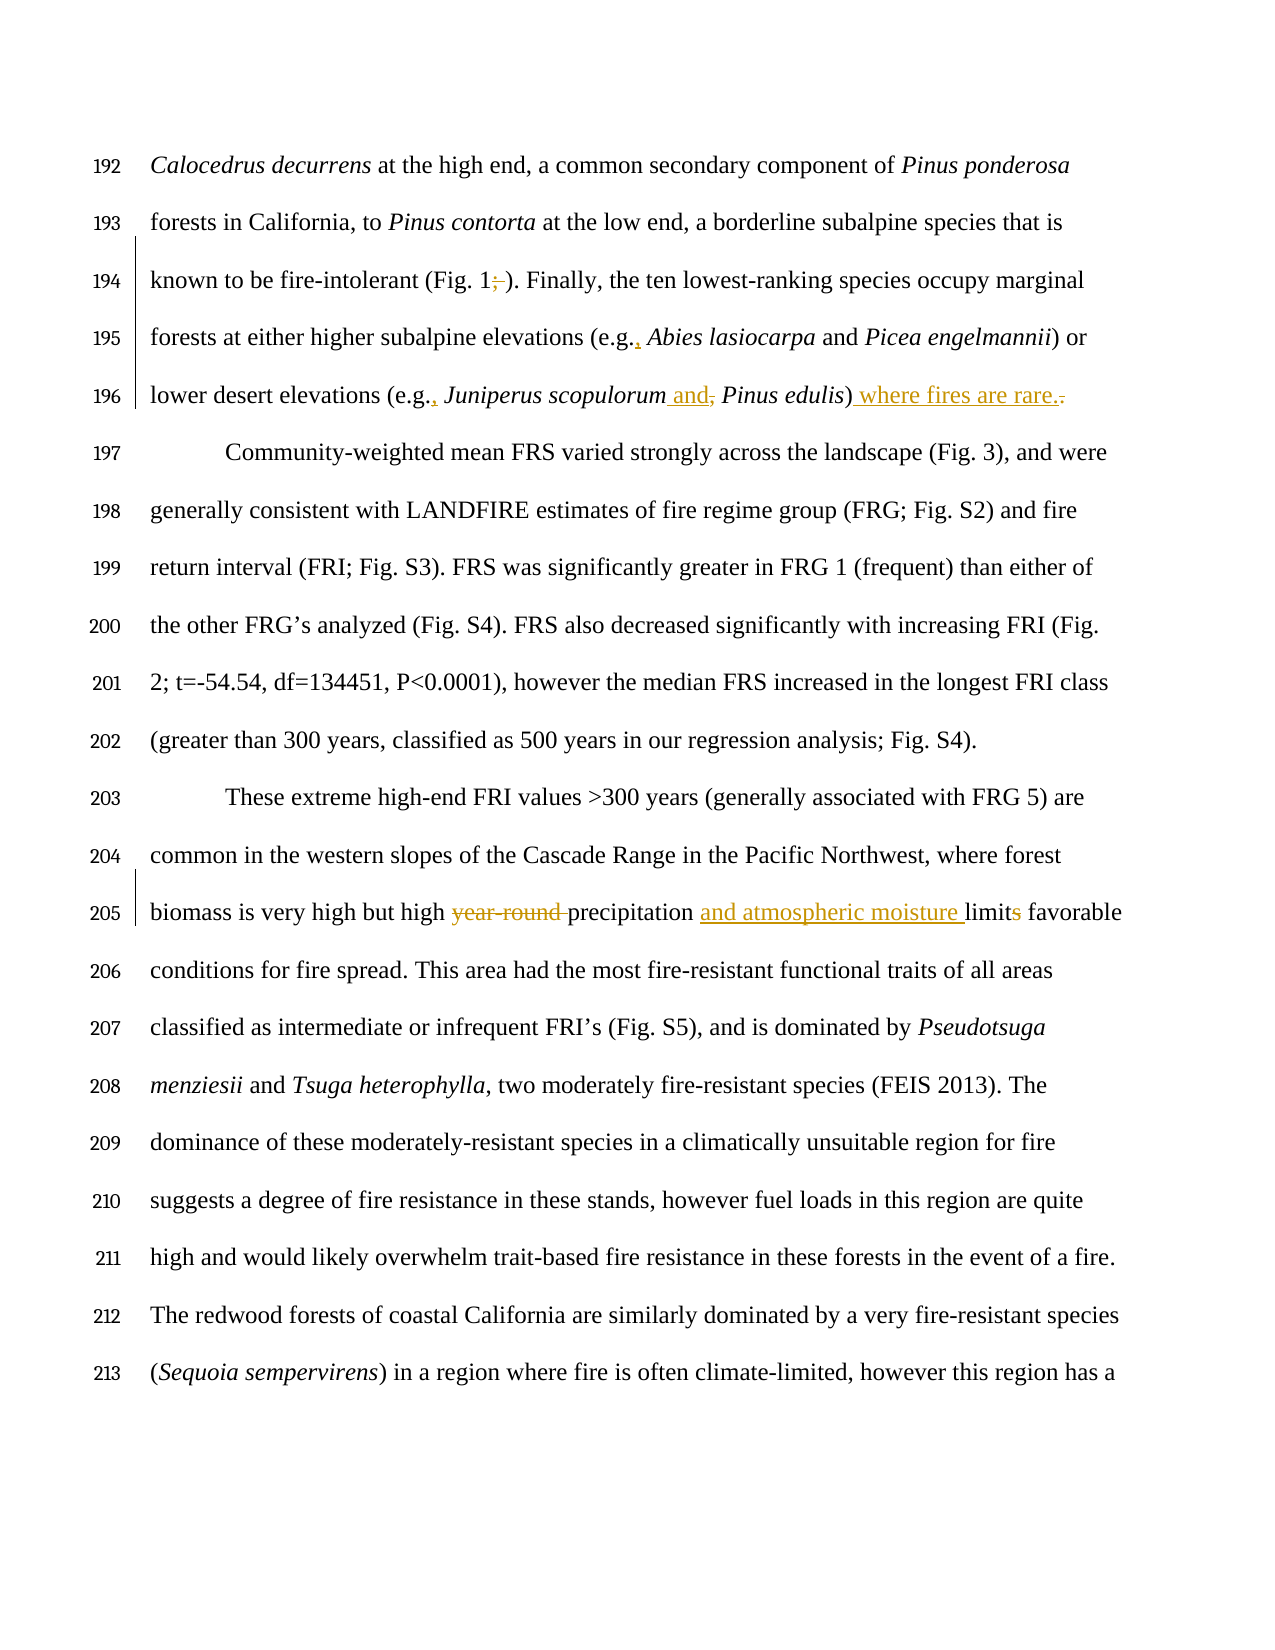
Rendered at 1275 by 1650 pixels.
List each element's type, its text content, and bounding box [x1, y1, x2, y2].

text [150, 150, 1125, 409]
text Community-weighted mean FRS varied strongly across the landscape (Fig. 3), and were generally consistent with LANDFIRE estimates of fire regime group (FRG; Fig. S2) and fire return interval (FRI; Fig. S3). FRS was significantly greater in FRG 1 (frequent) than either of the other FRG’s analyzed (Fig. S4). FRS also decreased significantly with increasing FRI (Fig. 2; t=-54.54, df=134451, P<0.0001), however the median FRS increased in the longest FRI class (greater than 300 years, classified as 500 years in our regression analysis; Fig. S4). [150, 437, 1125, 754]
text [150, 782, 1125, 1386]
